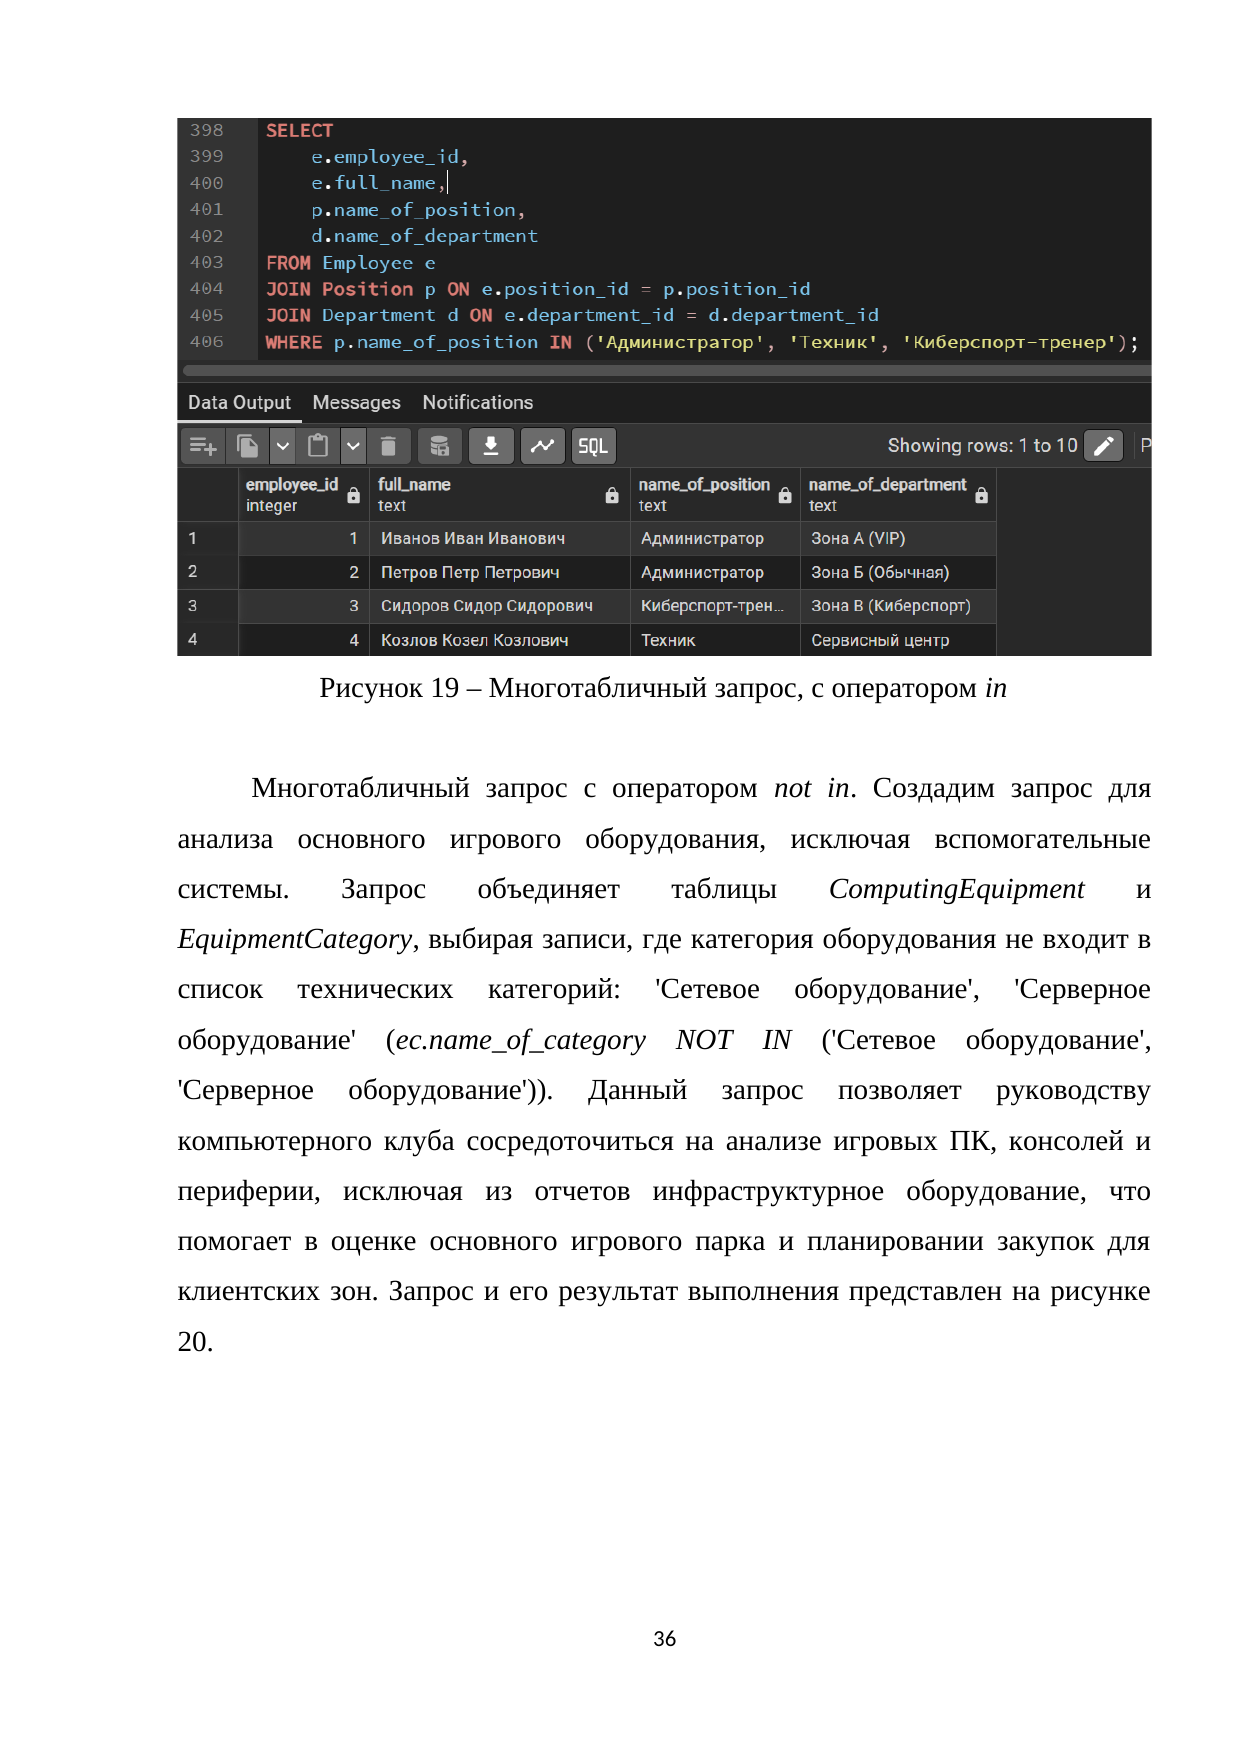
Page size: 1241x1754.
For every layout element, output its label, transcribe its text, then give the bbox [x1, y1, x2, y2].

picture [177, 118, 1152, 656]
text Рисунок 19 – Многотабличный запрос, с оператором in [177, 670, 1152, 703]
text Многотабличный запрос с оператором not in. Создадим запрос для анализа основного игрового оборудования, исключая вспомогательные системы. Запрос объединяет таблицы ComputingEquipment и EquipmentCategory, выбирая записи, где категория оборудования не входит в список технических категорий: 'Сетевое оборудование', 'Серверное оборудование' (ec.name_of_category NOT IN ('Сетевое оборудование', 'Серверное оборудование')). Данный запрос позволяет руководству компьютерного клуба сосредоточиться на анализе игровых ПК, консолей и периферии, исключая из отчетов инфраструктурное оборудование, что помогает в оценке основного игрового парка и планировании закупок для клиентских зон. Запрос и его результат выполнения представлен на рисунке 20. [177, 770, 1152, 1357]
